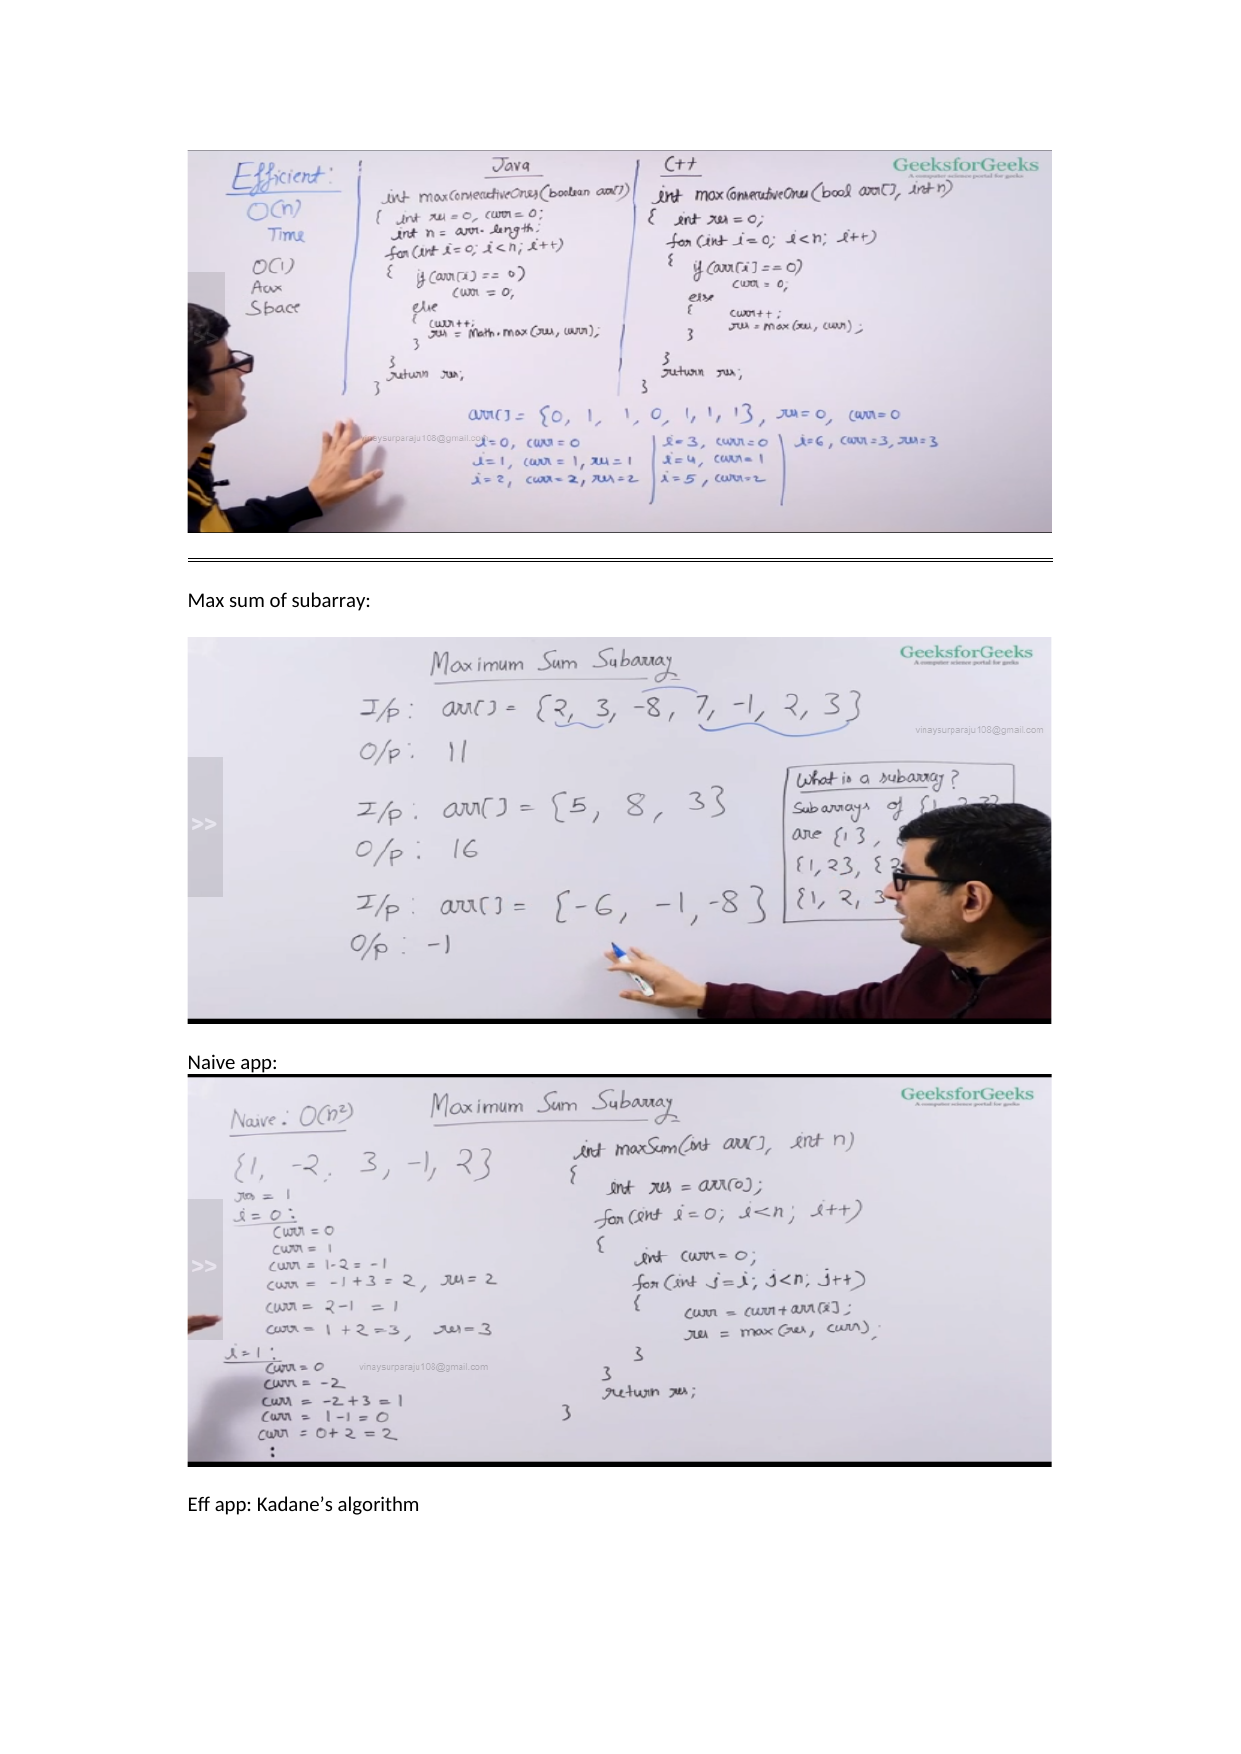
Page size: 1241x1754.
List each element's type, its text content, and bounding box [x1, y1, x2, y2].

picture [187, 637, 1052, 1024]
picture [187, 1074, 1052, 1467]
picture [187, 150, 1053, 533]
list Eff app: Kadane’s algorithm [187, 1492, 1053, 1517]
list Naive app: [187, 1049, 1053, 1075]
list Max sum of subarray: [187, 587, 1053, 612]
